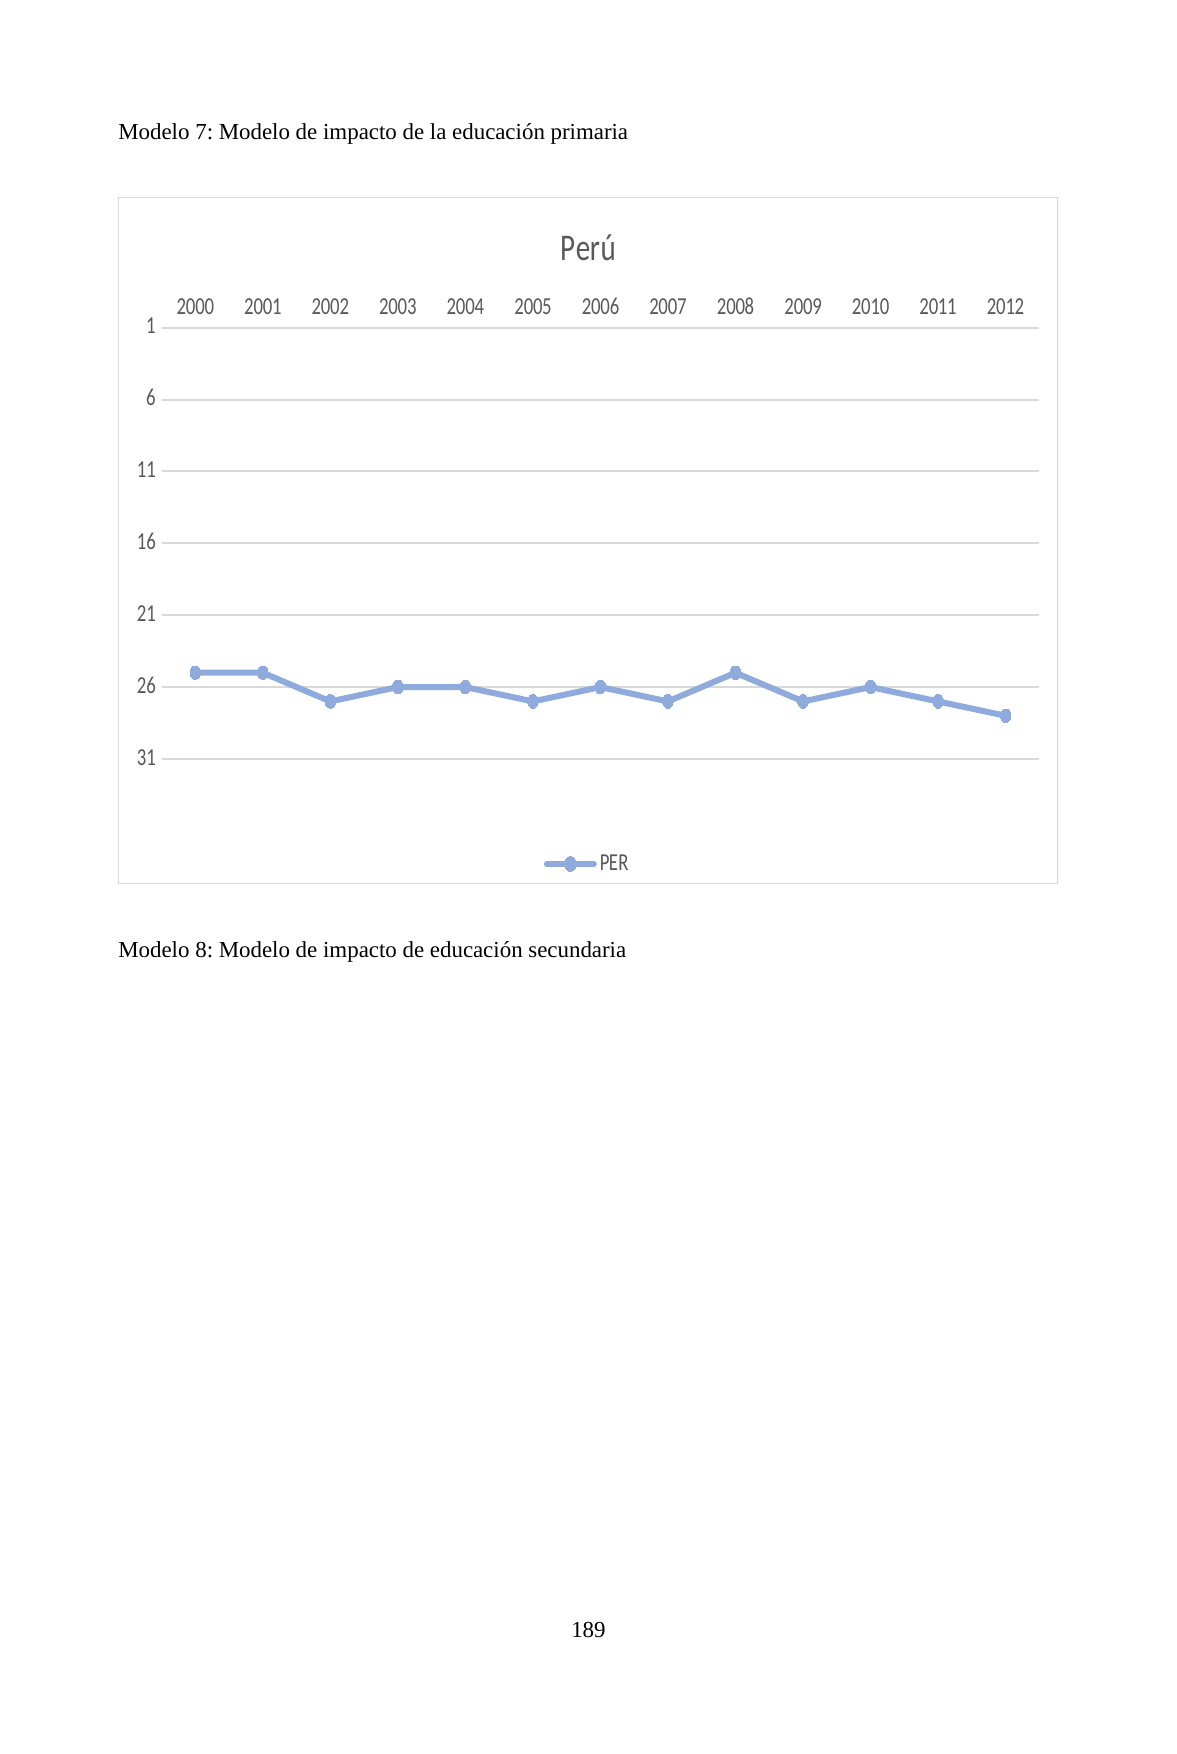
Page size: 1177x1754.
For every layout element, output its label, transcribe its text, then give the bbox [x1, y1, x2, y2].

text Modelo 7: Modelo de impacto de la educación primaria [118, 118, 1058, 144]
text Modelo 8: Modelo de impacto de educación secundaria [118, 936, 1058, 963]
